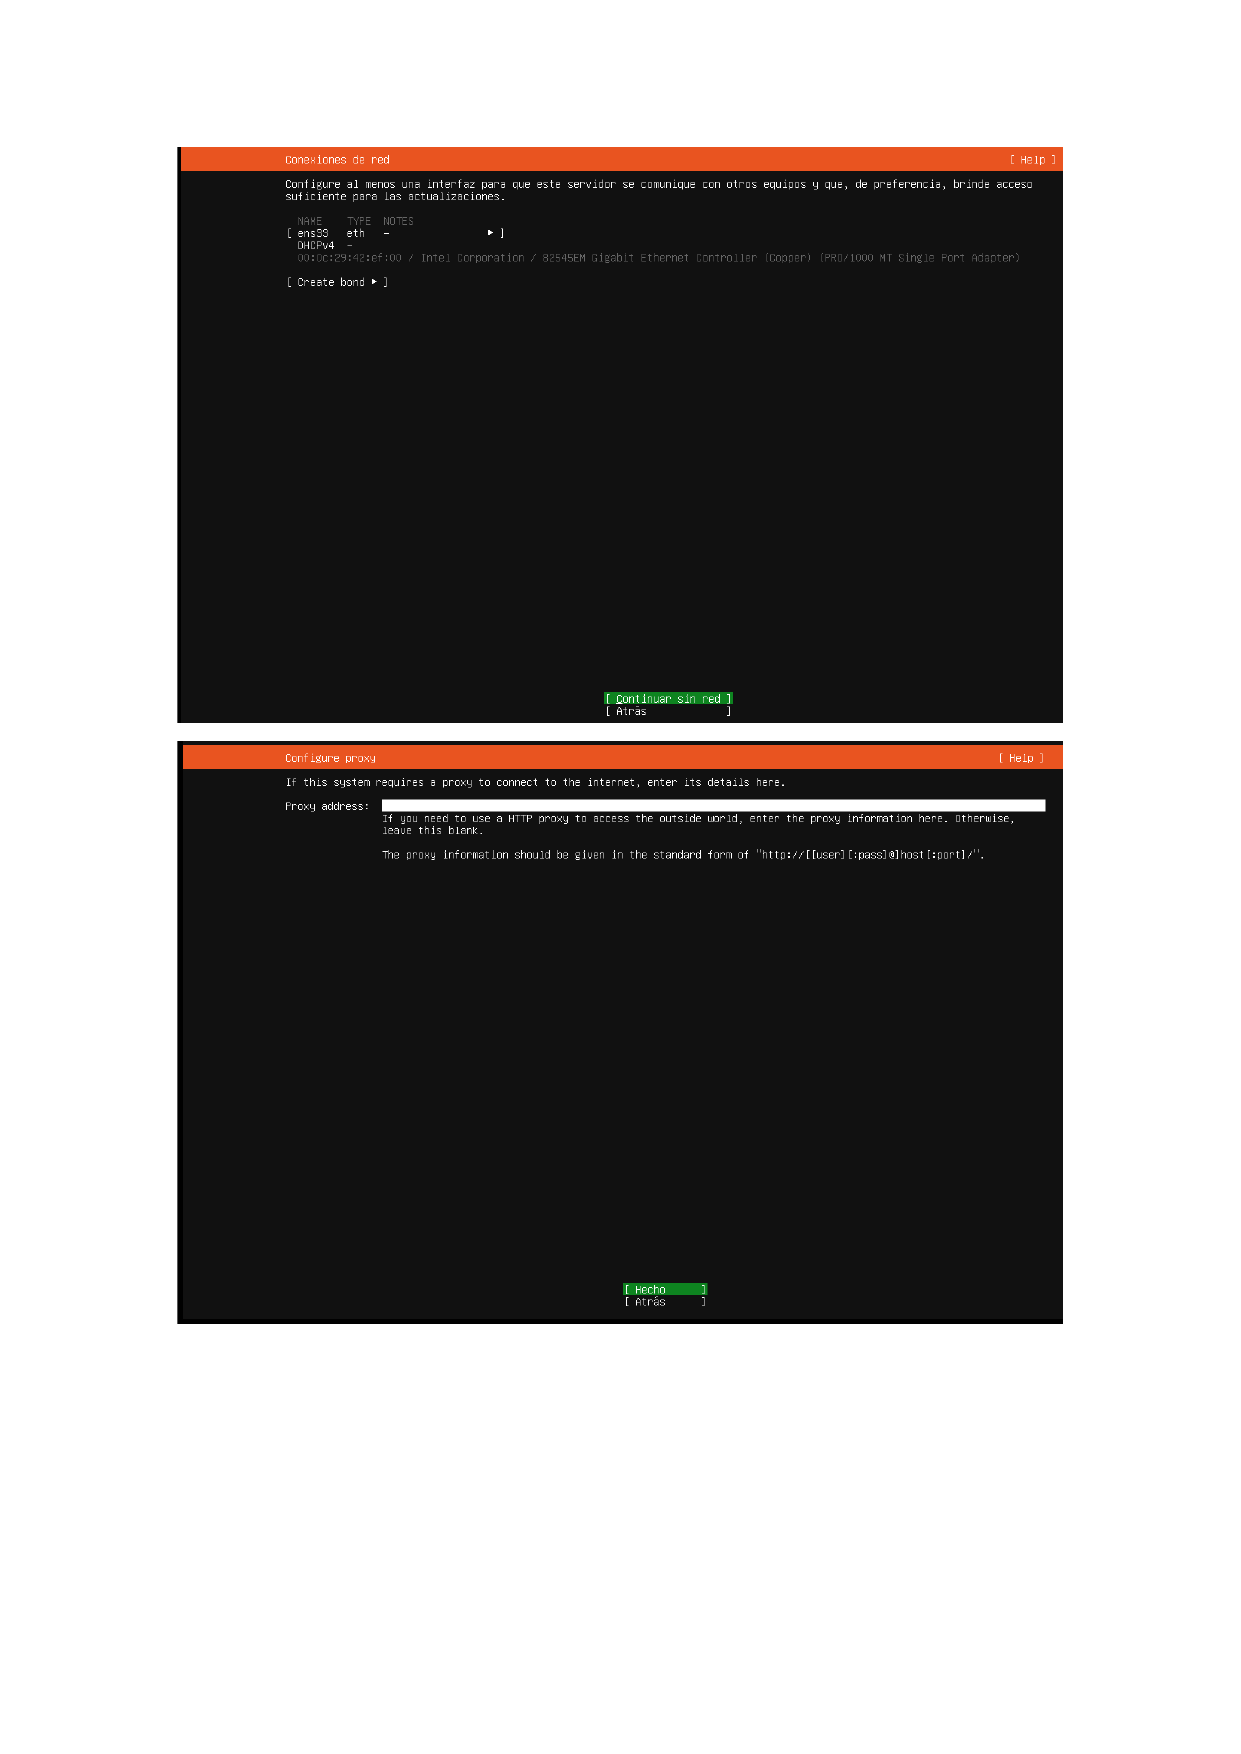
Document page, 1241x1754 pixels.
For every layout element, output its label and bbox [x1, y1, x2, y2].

picture [177, 741, 1063, 1324]
picture [177, 147, 1063, 723]
